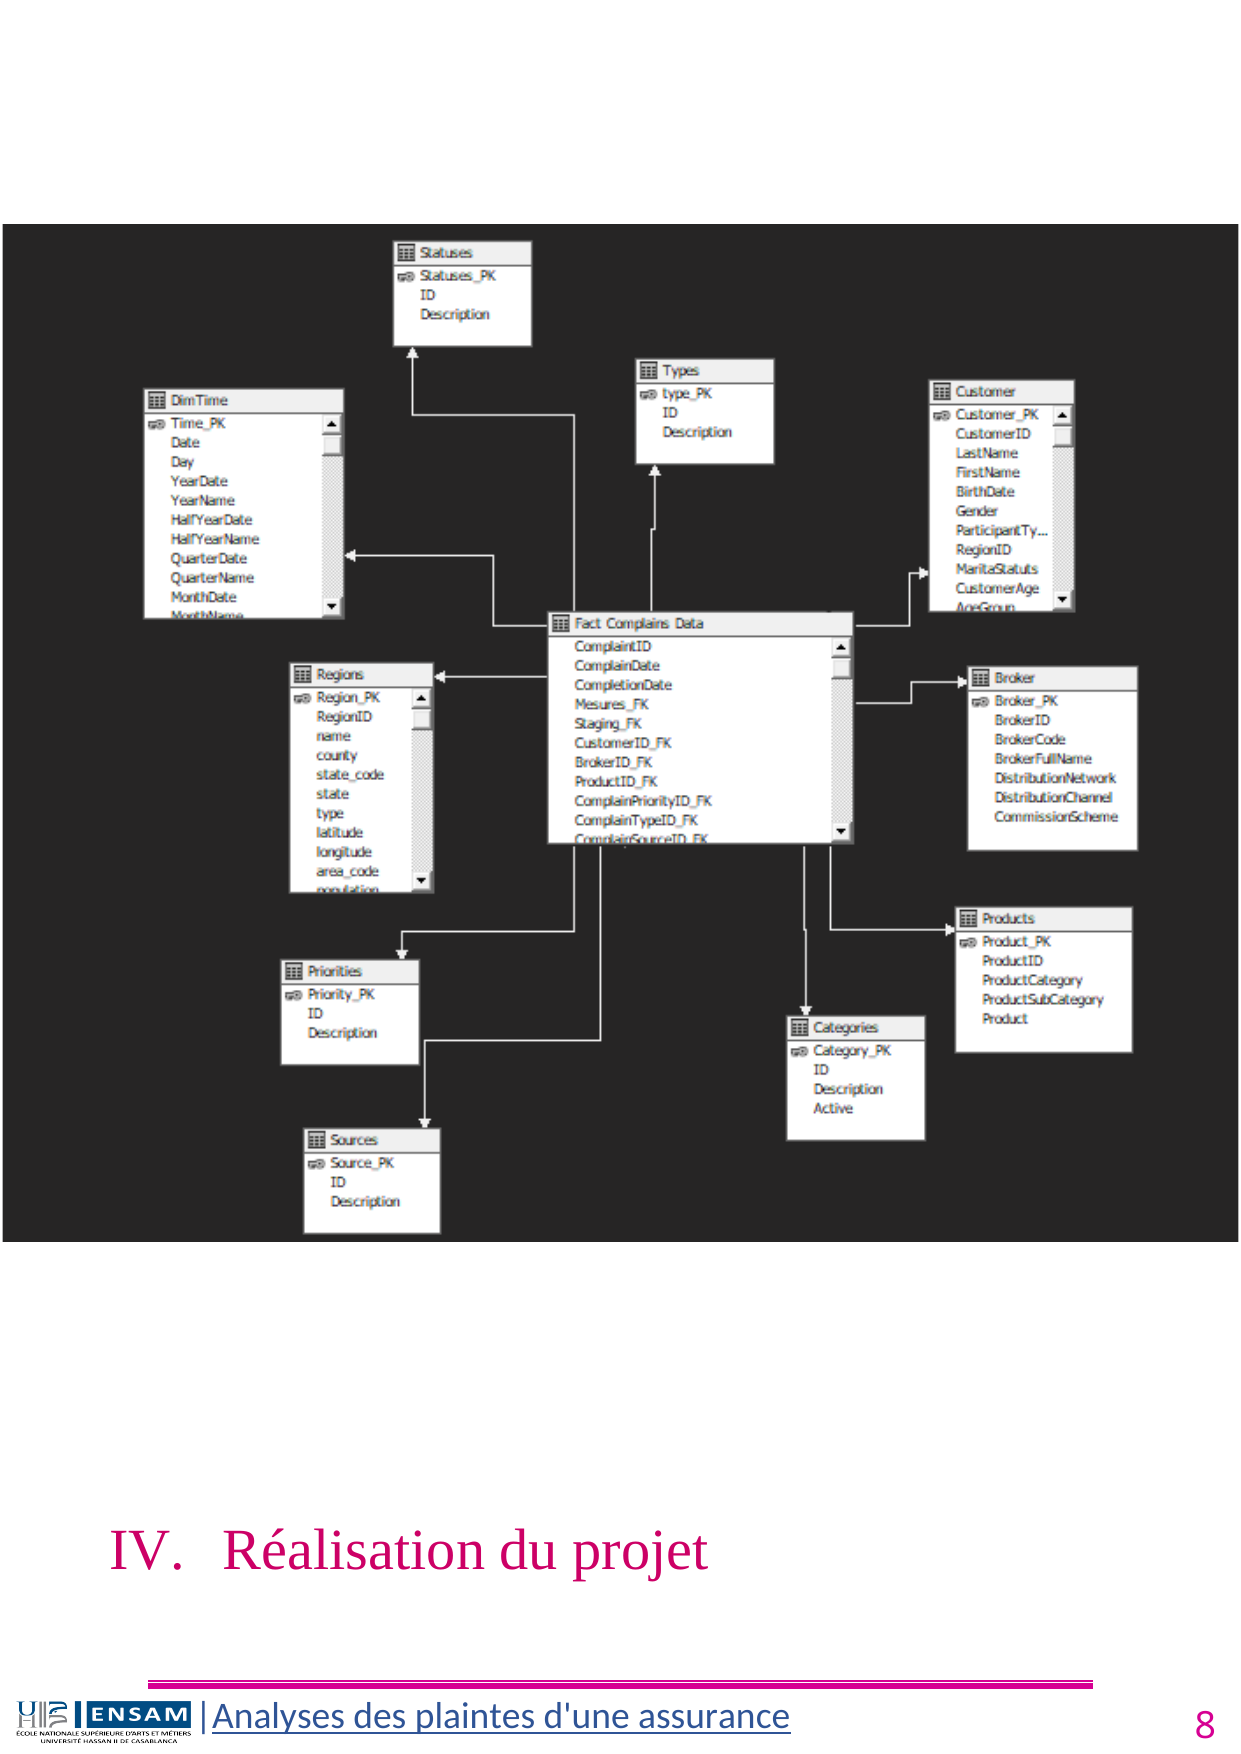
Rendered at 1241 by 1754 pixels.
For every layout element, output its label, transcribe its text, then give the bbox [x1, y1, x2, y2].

picture [1, 224, 1238, 1238]
subtitle Réalisation du projet [185, 1515, 1093, 1582]
picture [10, 1701, 197, 1745]
